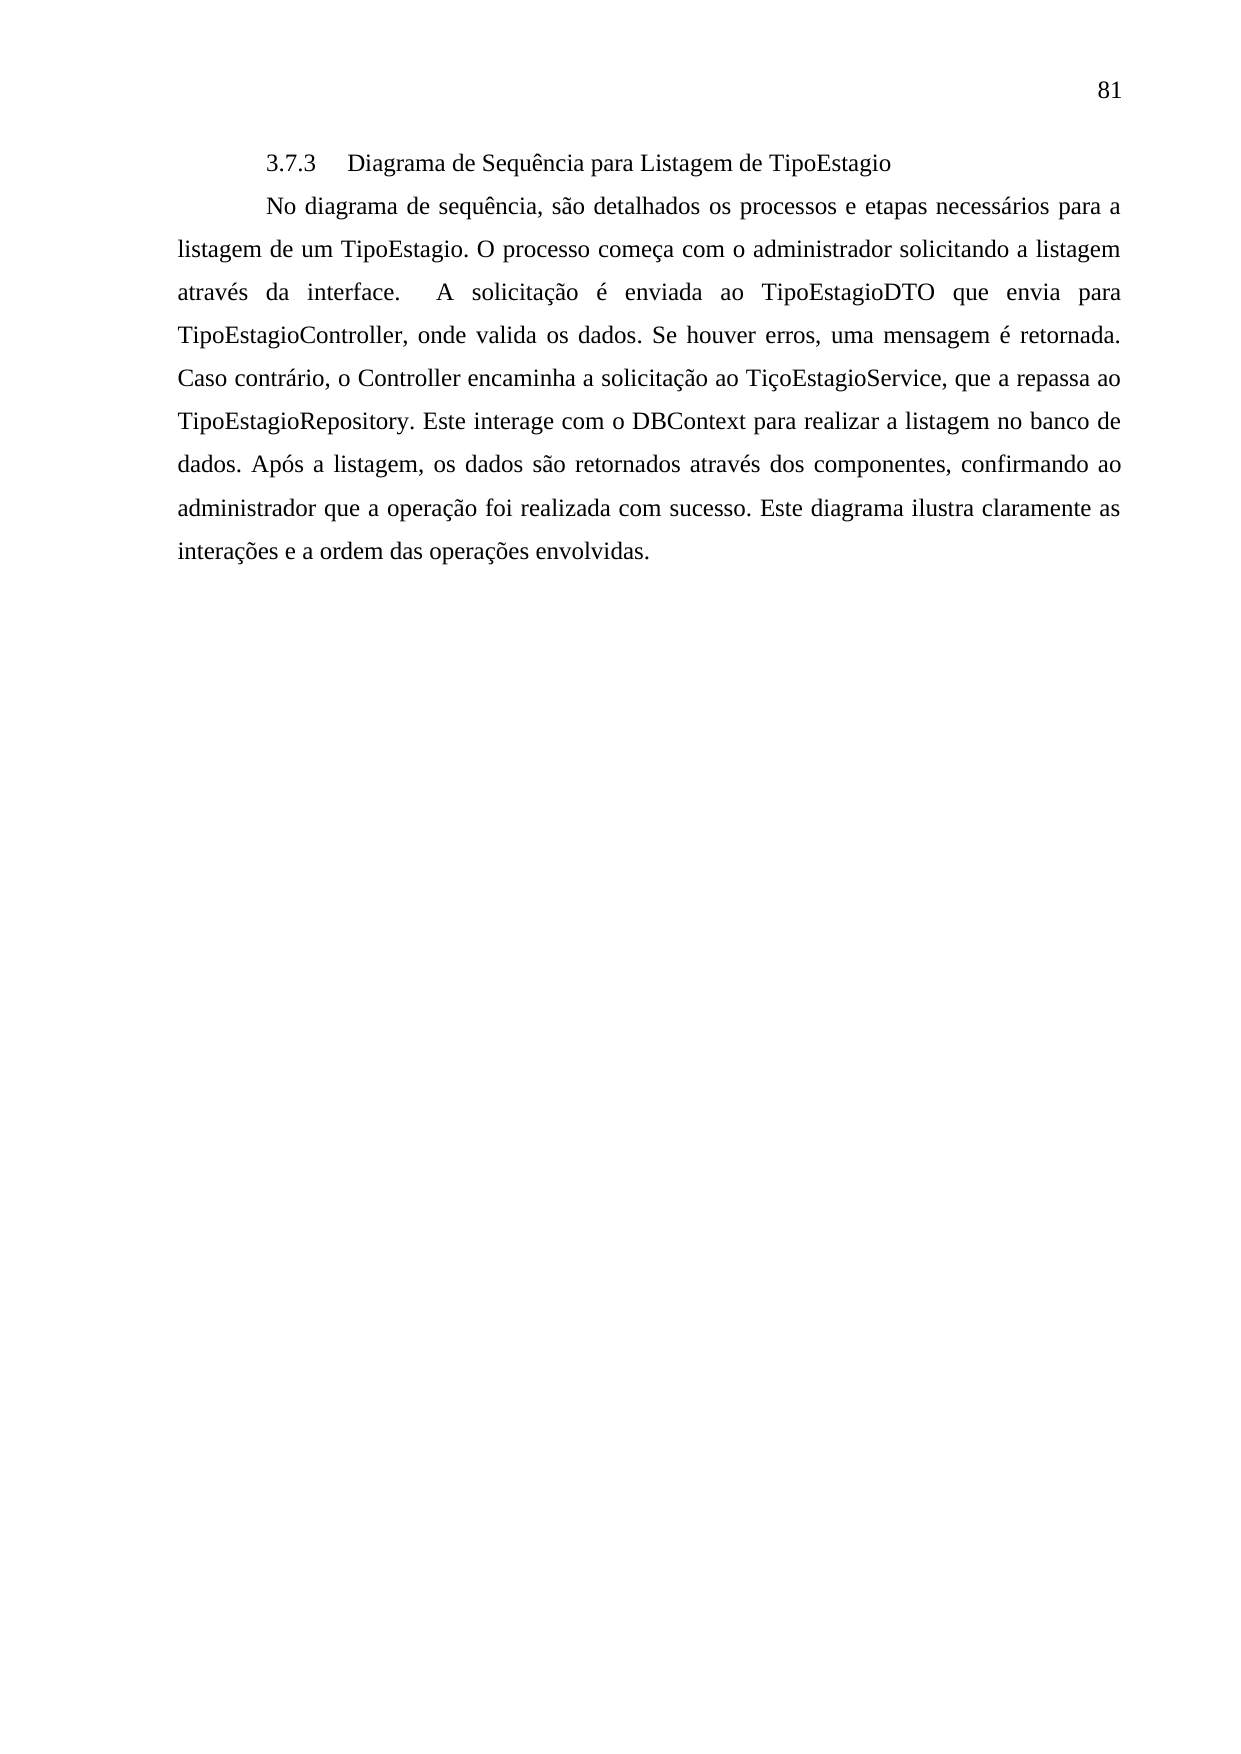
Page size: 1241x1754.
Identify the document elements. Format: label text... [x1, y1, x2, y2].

subtitle Diagrama de Sequência para Listagem de TipoEstagio [266, 148, 1122, 176]
text No diagrama de sequência, são detalhados os processos e etapas necessários para a listagem de um TipoEstagio. O processo começa com o administrador solicitando a listagem através da interface. A solicitação é enviada ao TipoEstagioDTO que envia para TipoEstagioController, onde valida os dados. Se houver erros, uma mensagem é retornada. Caso contrário, o Controller encaminha a solicitação ao TiçoEstagioService, que a repassa ao TipoEstagioRepository. Este interage com o DBContext para realizar a listagem no banco de dados. Após a listagem, os dados são retornados através dos componentes, confirmando ao administrador que a operação foi realizada com sucesso. Este diagrama ilustra claramente as interações e a ordem das operações envolvidas. [177, 191, 1122, 564]
